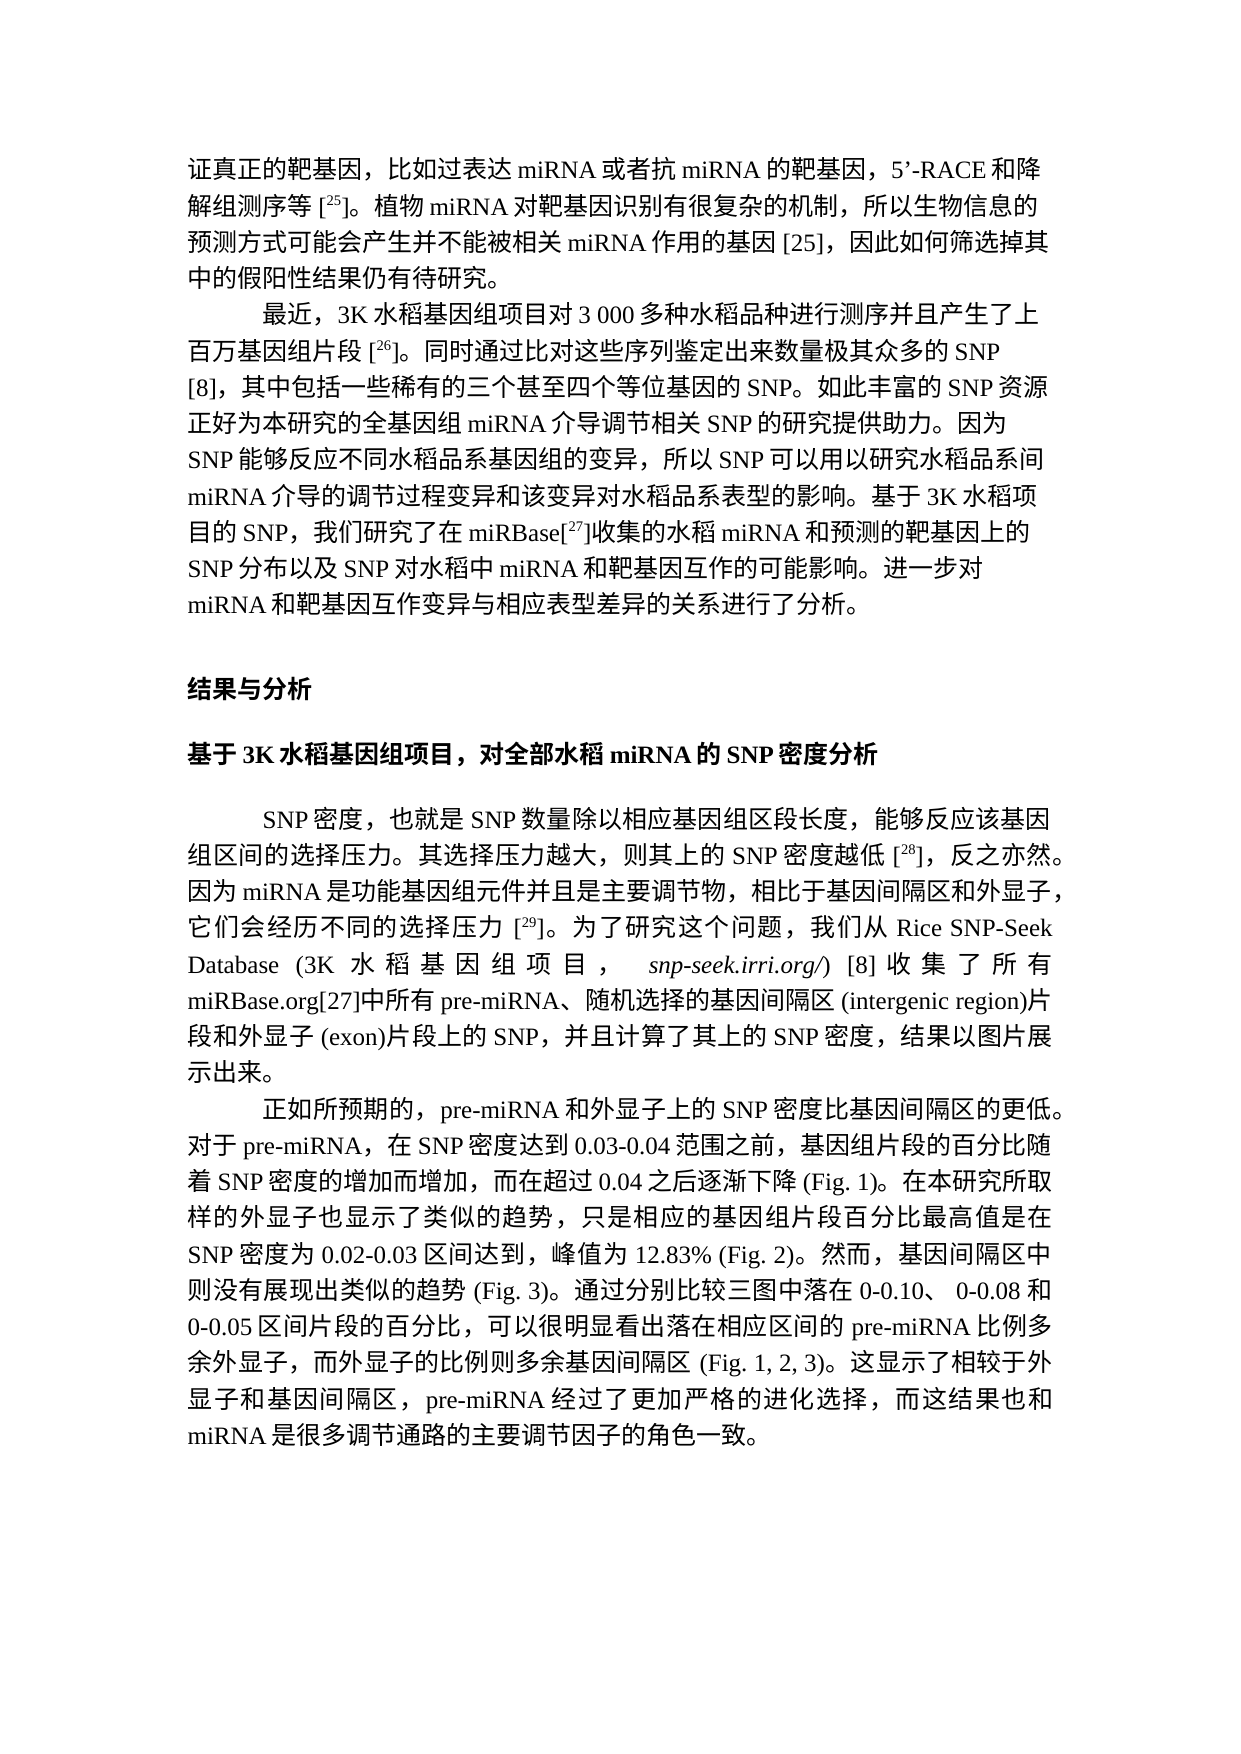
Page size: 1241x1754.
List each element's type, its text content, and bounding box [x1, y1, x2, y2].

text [187, 150, 1053, 295]
text 基于3K水稻基因组项目，对全部水稻miRNA的SNP密度分析 [187, 734, 1053, 770]
text 最近，3K水稻基因组项目对3 000多种水稻品种进行测序并且产生了上百万基因组片段 []。同时通过比对这些序列鉴定出来数量极其众多的SNP [8]，其中包括一些稀有的三个甚至四个等位基因的SNP。如此丰富的SNP资源正好为本研究的全基因组miRNA介导调节相关SNP的研究提供助力。因为SNP能够反应不同水稻品系基因组的变异，所以SNP可以用以研究水稻品系间miRNA介导的调节过程变异和该变异对水稻品系表型的影响。基于3K水稻项目的SNP，我们研究了在miRBase[]收集的水稻miRNA和预测的靶基因上的SNP分布以及SNP对水稻中miRNA和靶基因互作的可能影响。进一步对miRNA和靶基因互作变异与相应表型差异的关系进行了分析。 [187, 295, 1053, 621]
text SNP密度，也就是SNP数量除以相应基因组区段长度，能够反应该基因组区间的选择压力。其选择压力越大，则其上的SNP密度越低 []，反之亦然。因为miRNA是功能基因组元件并且是主要调节物，相比于基因间隔区和外显子，它们会经历不同的选择压力 []。为了研究这个问题，我们从Rice SNP-Seek Database (3K水稻基因组项目， snp-seek.irri.org/) [8]收集了所有miRBase.org[27]中所有pre-miRNA、随机选择的基因间隔区 (intergenic region)片段和外显子 (exon)片段上的SNP，并且计算了其上的SNP密度，结果以图片展示出来。 [187, 799, 1053, 1089]
text 正如所预期的，pre-miRNA和外显子上的SNP密度比基因间隔区的更低。对于pre-miRNA，在SNP密度达到0.03-0.04范围之前，基因组片段的百分比随着SNP密度的增加而增加，而在超过0.04之后逐渐下降 (Fig. 1)。在本研究所取样的外显子也显示了类似的趋势，只是相应的基因组片段百分比最高值是在SNP密度为0.02-0.03区间达到，峰值为12.83% (Fig. 2)。然而，基因间隔区中则没有展现出类似的趋势 (Fig. 3)。通过分别比较三图中落在0-0.10、 0-0.08 和 0-0.05区间片段的百分比，可以很明显看出落在相应区间的pre-miRNA比例多余外显子，而外显子的比例则多余基因间隔区 (Fig. 1, 2, 3)。这显示了相较于外显子和基因间隔区，pre-miRNA经过了更加严格的进化选择，而这结果也和miRNA是很多调节通路的主要调节因子的角色一致。 [187, 1089, 1053, 1452]
text 结果与分析 [187, 669, 1053, 705]
